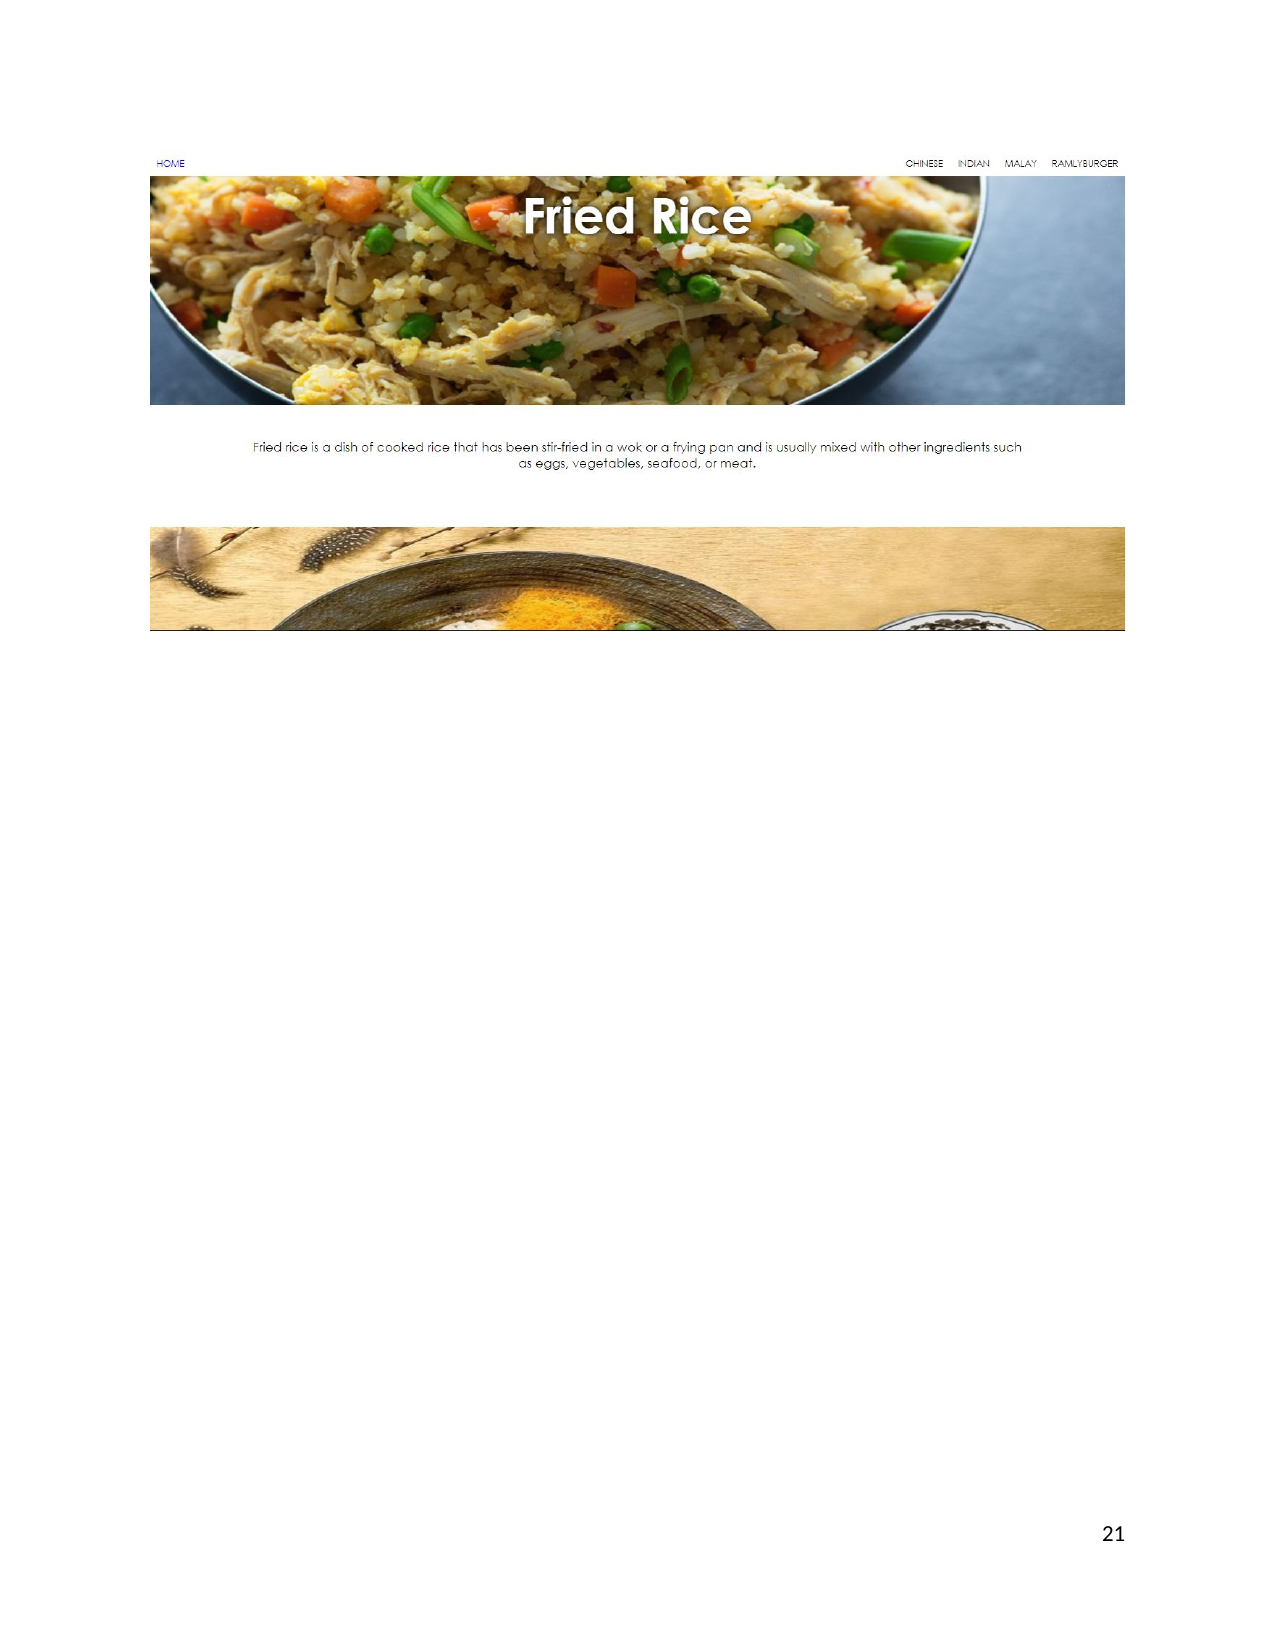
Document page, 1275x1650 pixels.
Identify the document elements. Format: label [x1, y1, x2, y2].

picture [150, 150, 1125, 631]
